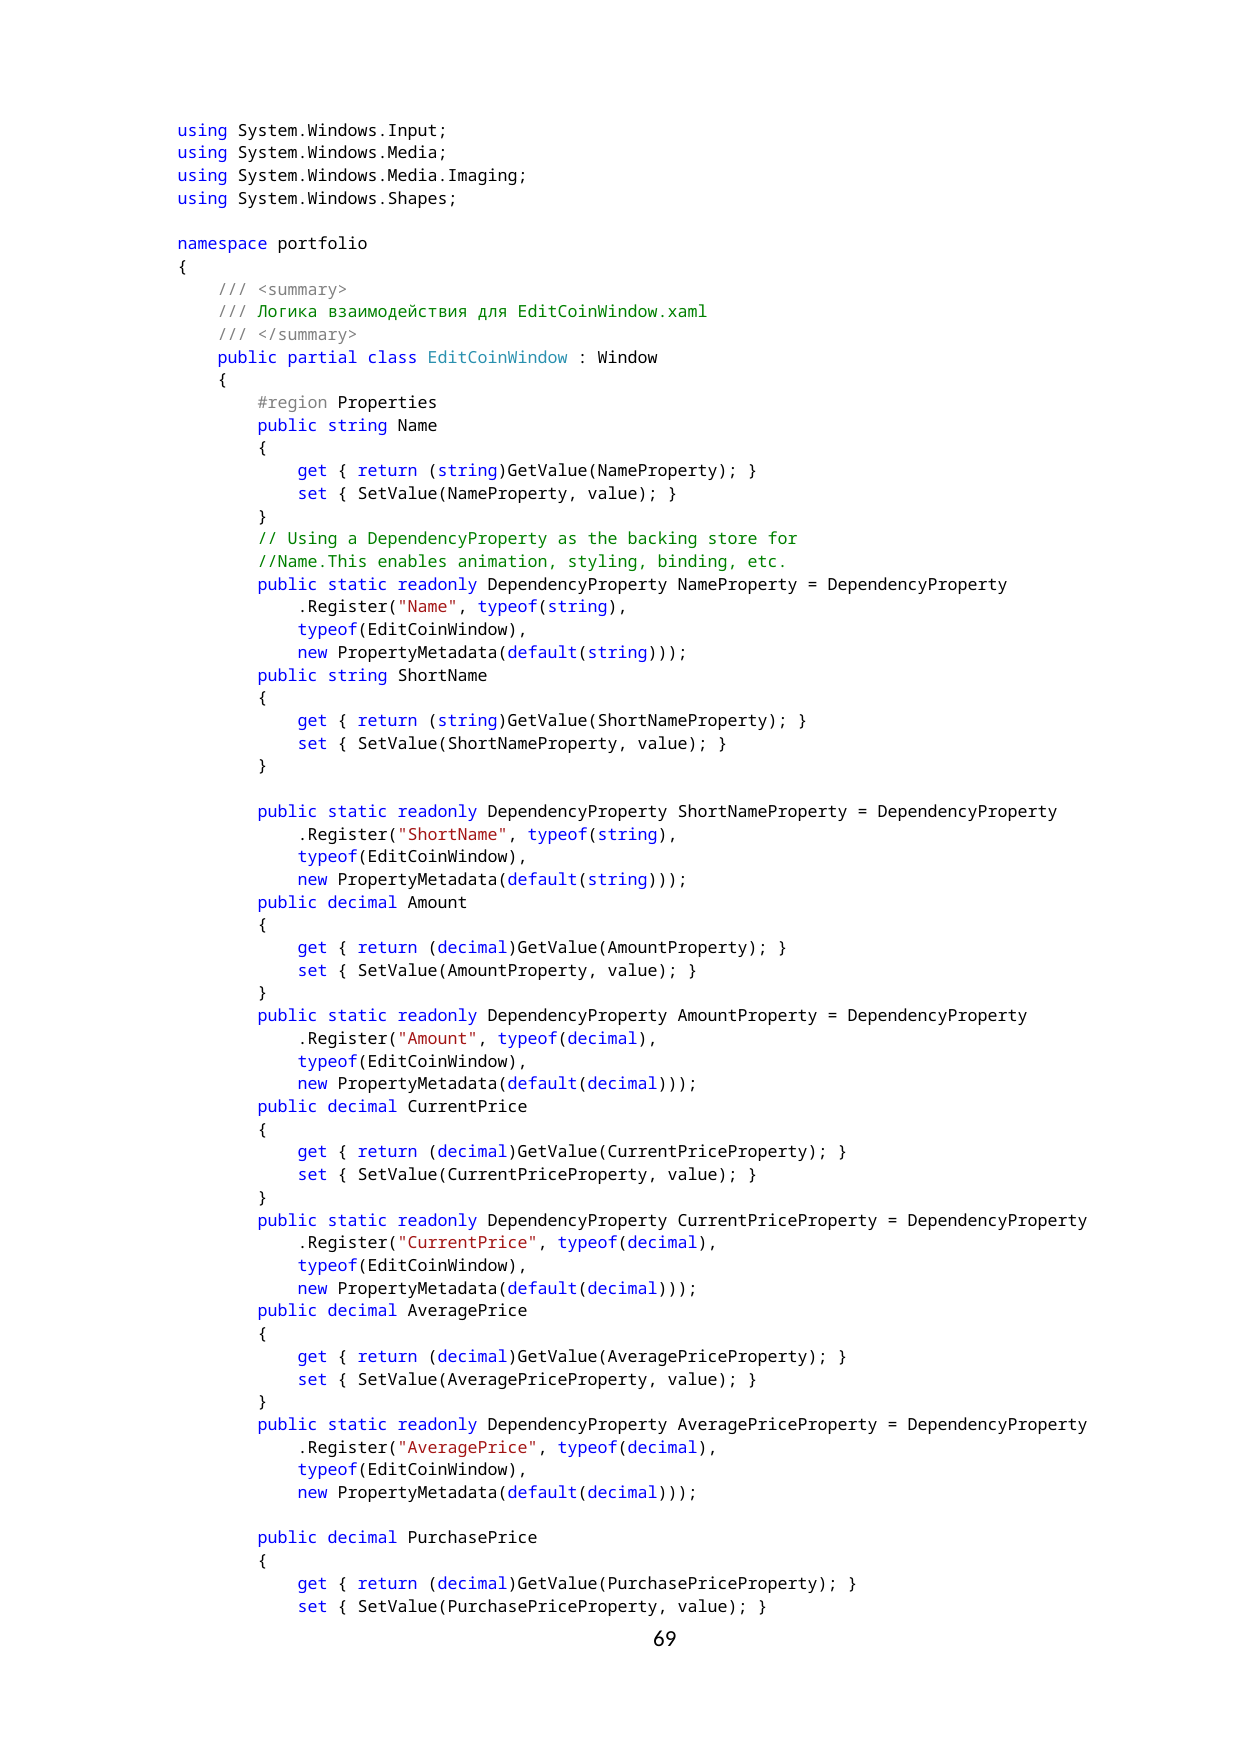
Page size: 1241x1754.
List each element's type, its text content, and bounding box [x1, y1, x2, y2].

text } [177, 1185, 1152, 1208]
text get { return (decimal)GetValue(CurrentPriceProperty); } [177, 1140, 1152, 1163]
text { [177, 686, 1152, 708]
text public decimal PurchasePrice [177, 1526, 1152, 1549]
text .Register("Name", typeof(string), [177, 595, 1152, 618]
text using System.Windows.Shapes; [177, 186, 1152, 209]
text namespace portfolio [177, 232, 1152, 254]
text using System.Windows.Media.Imaging; [177, 163, 1152, 186]
text public partial class EditCoinWindow : Window [177, 345, 1152, 368]
text .Register("Amount", typeof(decimal), [177, 1026, 1152, 1049]
text /// Логика взаимодействия для EditCoinWindow.xaml [177, 300, 1152, 322]
text get { return (decimal)GetValue(AmountProperty); } [177, 936, 1152, 958]
text get { return (string)GetValue(ShortNameProperty); } [177, 708, 1152, 731]
text } [177, 1390, 1152, 1412]
text typeof(EditCoinWindow), [177, 845, 1152, 867]
text { [177, 436, 1152, 459]
text typeof(EditCoinWindow), [177, 1049, 1152, 1072]
text public static readonly DependencyProperty AmountProperty = DependencyProperty [177, 1004, 1152, 1026]
text public static readonly DependencyProperty NameProperty = DependencyProperty [177, 572, 1152, 595]
text set { SetValue(NameProperty, value); } [177, 481, 1152, 504]
text public string ShortName [177, 663, 1152, 686]
text } [177, 504, 1152, 527]
text typeof(EditCoinWindow), [177, 618, 1152, 640]
text #region Properties [177, 391, 1152, 413]
text set { SetValue(AveragePriceProperty, value); } [177, 1367, 1152, 1390]
text .Register("CurrentPrice", typeof(decimal), [177, 1231, 1152, 1253]
text { [177, 254, 1152, 277]
text public static readonly DependencyProperty CurrentPriceProperty = DependencyProperty [177, 1208, 1152, 1231]
text .Register("ShortName", typeof(string), [177, 822, 1152, 845]
text set { SetValue(ShortNameProperty, value); } [177, 731, 1152, 754]
text // Using a DependencyProperty as the backing store for [177, 527, 1152, 549]
text public static readonly DependencyProperty AveragePriceProperty = DependencyProperty [177, 1412, 1152, 1435]
text { [177, 368, 1152, 391]
text { [177, 1117, 1152, 1140]
text get { return (decimal)GetValue(AveragePriceProperty); } [177, 1344, 1152, 1367]
text new PropertyMetadata(default(string))); [177, 640, 1152, 663]
text get { return (decimal)GetValue(PurchasePriceProperty); } [177, 1571, 1152, 1594]
text using System.Windows.Media; [177, 141, 1152, 163]
text .Register("AveragePrice", typeof(decimal), [177, 1435, 1152, 1458]
text /// </summary> [177, 322, 1152, 345]
text new PropertyMetadata(default(decimal))); [177, 1276, 1152, 1299]
text { [177, 1549, 1152, 1571]
text public decimal AveragePrice [177, 1299, 1152, 1322]
text new PropertyMetadata(default(string))); [177, 867, 1152, 890]
text new PropertyMetadata(default(decimal))); [177, 1481, 1152, 1503]
text set { SetValue(PurchasePriceProperty, value); } [177, 1594, 1152, 1617]
text new PropertyMetadata(default(decimal))); [177, 1072, 1152, 1094]
text set { SetValue(CurrentPriceProperty, value); } [177, 1163, 1152, 1185]
text using System.Windows.Input; [177, 118, 1152, 141]
text typeof(EditCoinWindow), [177, 1458, 1152, 1481]
text //Name.This enables animation, styling, binding, etc. [177, 549, 1152, 572]
text { [177, 913, 1152, 936]
text public static readonly DependencyProperty ShortNameProperty = DependencyProperty [177, 799, 1152, 822]
text public decimal CurrentPrice [177, 1094, 1152, 1117]
text public string Name [177, 413, 1152, 436]
text set { SetValue(AmountProperty, value); } [177, 958, 1152, 981]
text typeof(EditCoinWindow), [177, 1253, 1152, 1276]
text { [177, 1322, 1152, 1344]
text } [177, 754, 1152, 777]
text } [177, 981, 1152, 1004]
text get { return (string)GetValue(NameProperty); } [177, 459, 1152, 481]
text /// <summary> [177, 277, 1152, 300]
text public decimal Amount [177, 890, 1152, 913]
